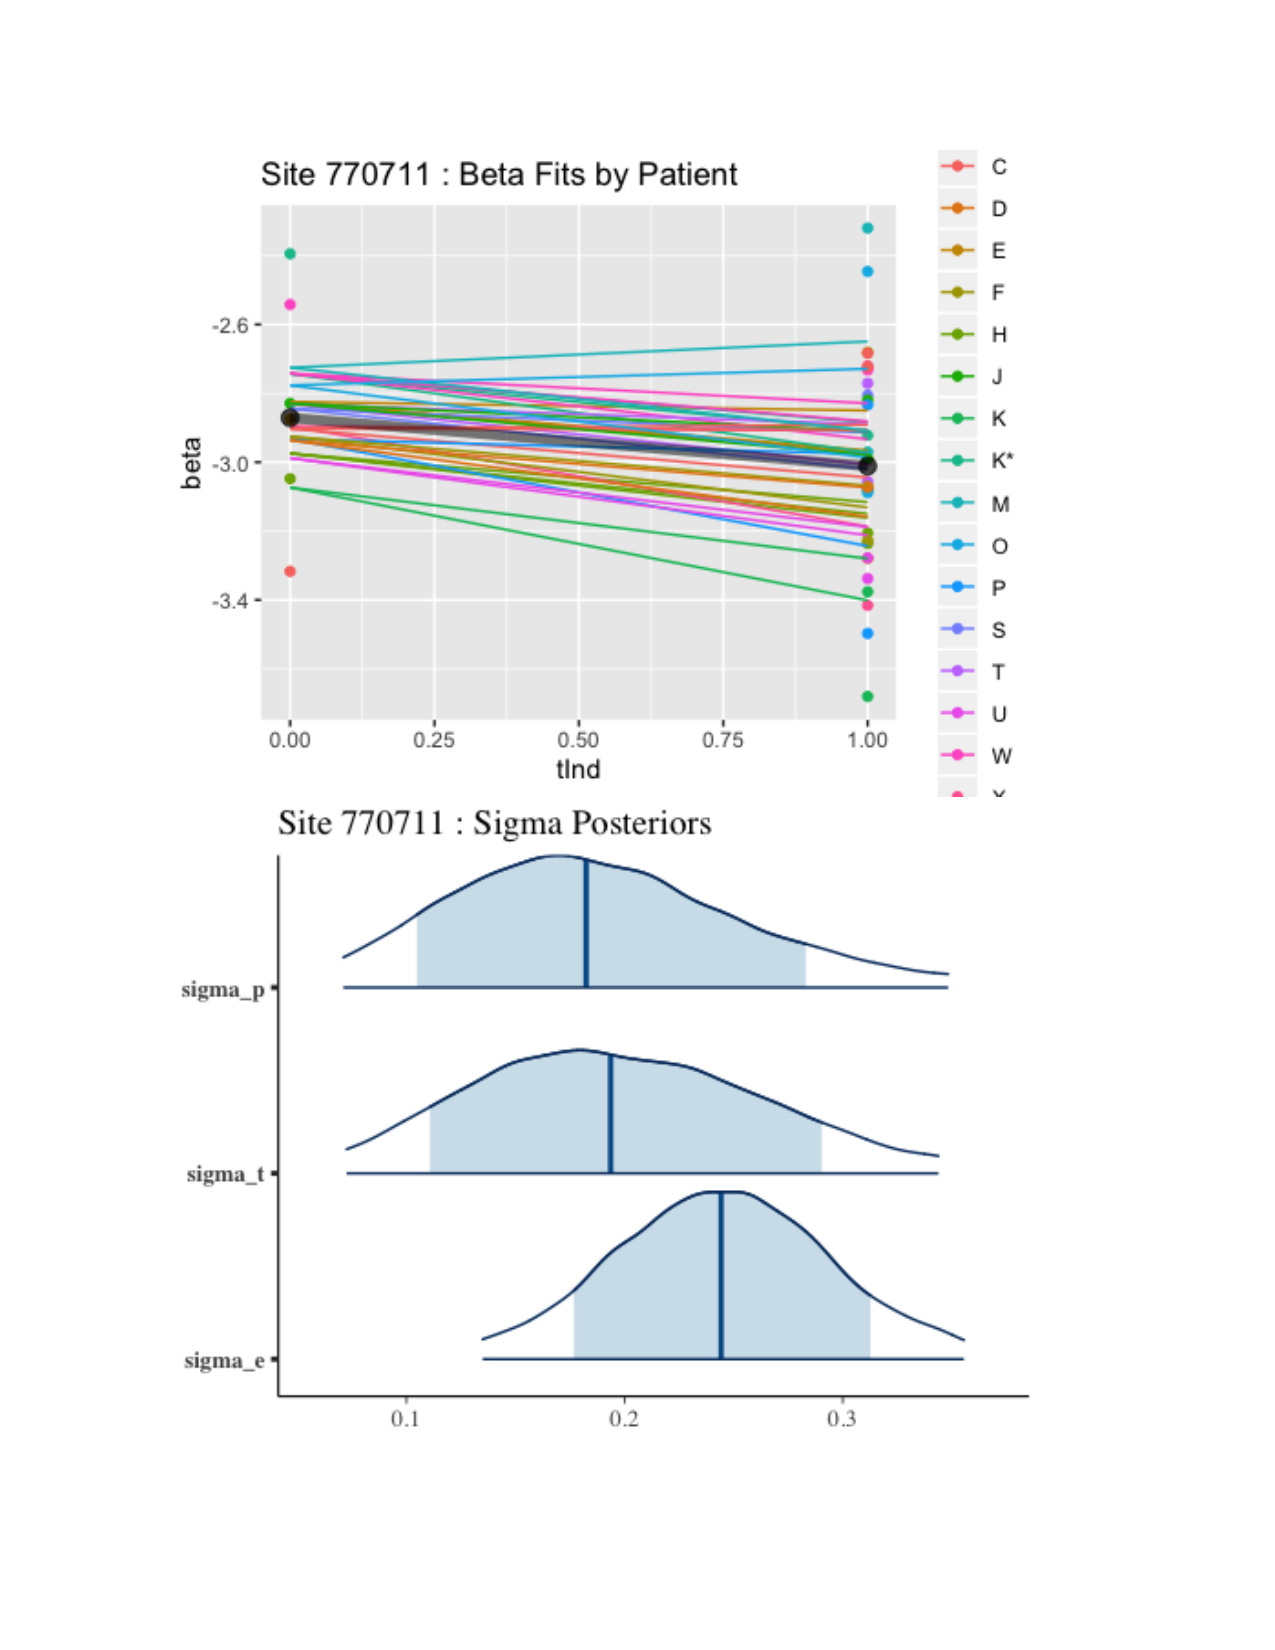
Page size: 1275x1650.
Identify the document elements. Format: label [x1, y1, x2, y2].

picture [168, 150, 1044, 1445]
